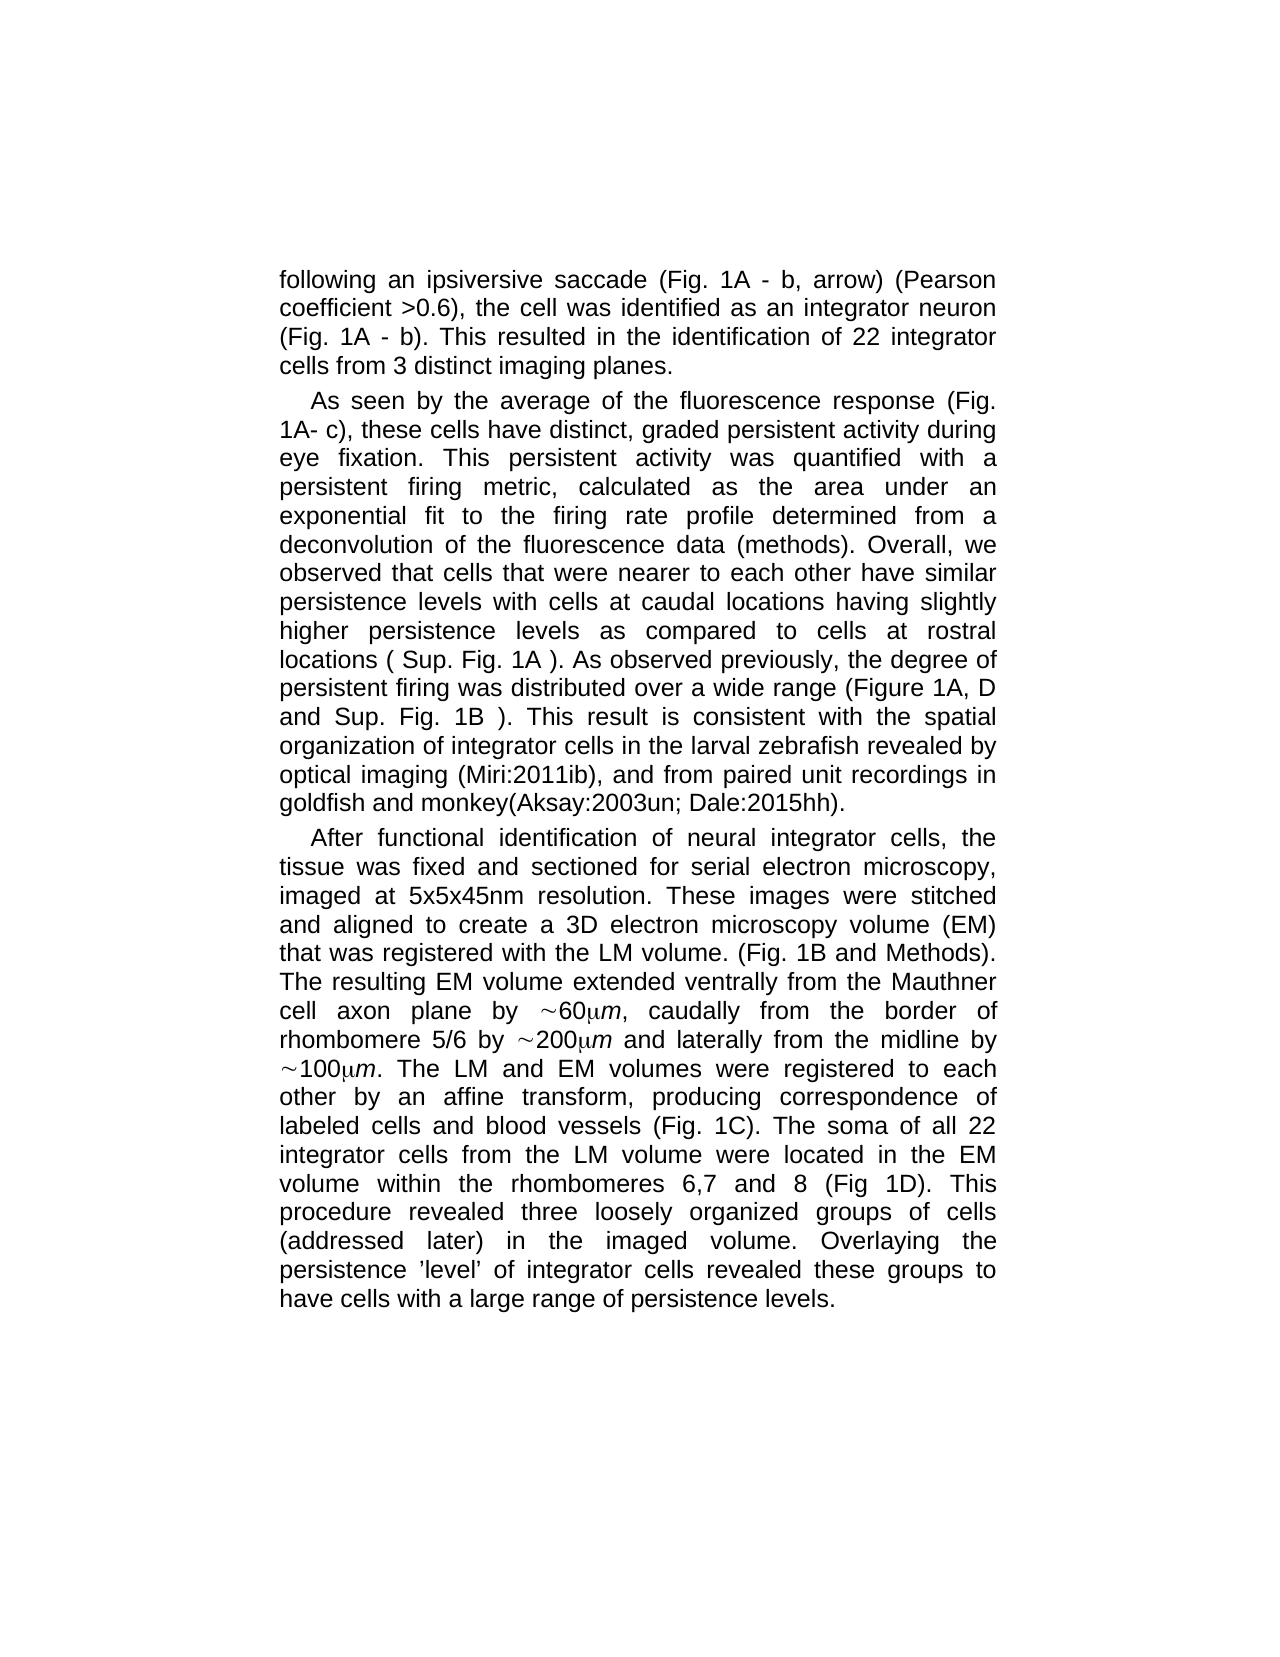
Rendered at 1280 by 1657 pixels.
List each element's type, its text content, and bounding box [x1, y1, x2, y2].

text After functional identification of neural integrator cells, the tissue was fixed and sectioned for serial electron microscopy, imaged at 5x5x45nm resolution. These images were stitched and aligned to create a 3D electron microscopy volume (EM) that was registered with the LM volume. (Fig. 1B and Methods). The resulting EM volume extended ventrally from the Mauthner cell axon plane by 60m, caudally from the border of rhombomere 5/6 by 200m and laterally from the midline by 100m. The LM and EM volumes were registered to each other by an affine transform, producing correspondence of labeled cells and blood vessels (Fig. 1C). The soma of all 22 integrator cells from the LM volume were located in the EM volume within the rhombomeres 6,7 and 8 (Fig 1D). This procedure revealed three loosely organized groups of cells (addressed later) in the imaged volume. Overlaying the persistence ’level’ of integrator cells revealed these groups to have cells with a large range of persistence levels. [279, 823, 998, 1312]
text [279, 264, 998, 379]
text As seen by the average of the fluorescence response (Fig. 1A- c), these cells have distinct, graded persistent activity during eye fixation. This persistent activity was quantified with a persistent firing metric, calculated as the area under an exponential fit to the firing rate profile determined from a deconvolution of the fluorescence data (methods). Overall, we observed that cells that were nearer to each other have similar persistence levels with cells at caudal locations having slightly higher persistence levels as compared to cells at rostral locations ( Sup. Fig. 1A ). As observed previously, the degree of persistent firing was distributed over a wide range (Figure 1A, D and Sup. Fig. 1B ). This result is consistent with the spatial organization of integrator cells in the larval zebrafish revealed by optical imaging (Miri:2011ib), and from paired unit recordings in goldfish and monkey(Aksay:2003un; Dale:2015hh). [279, 386, 998, 817]
